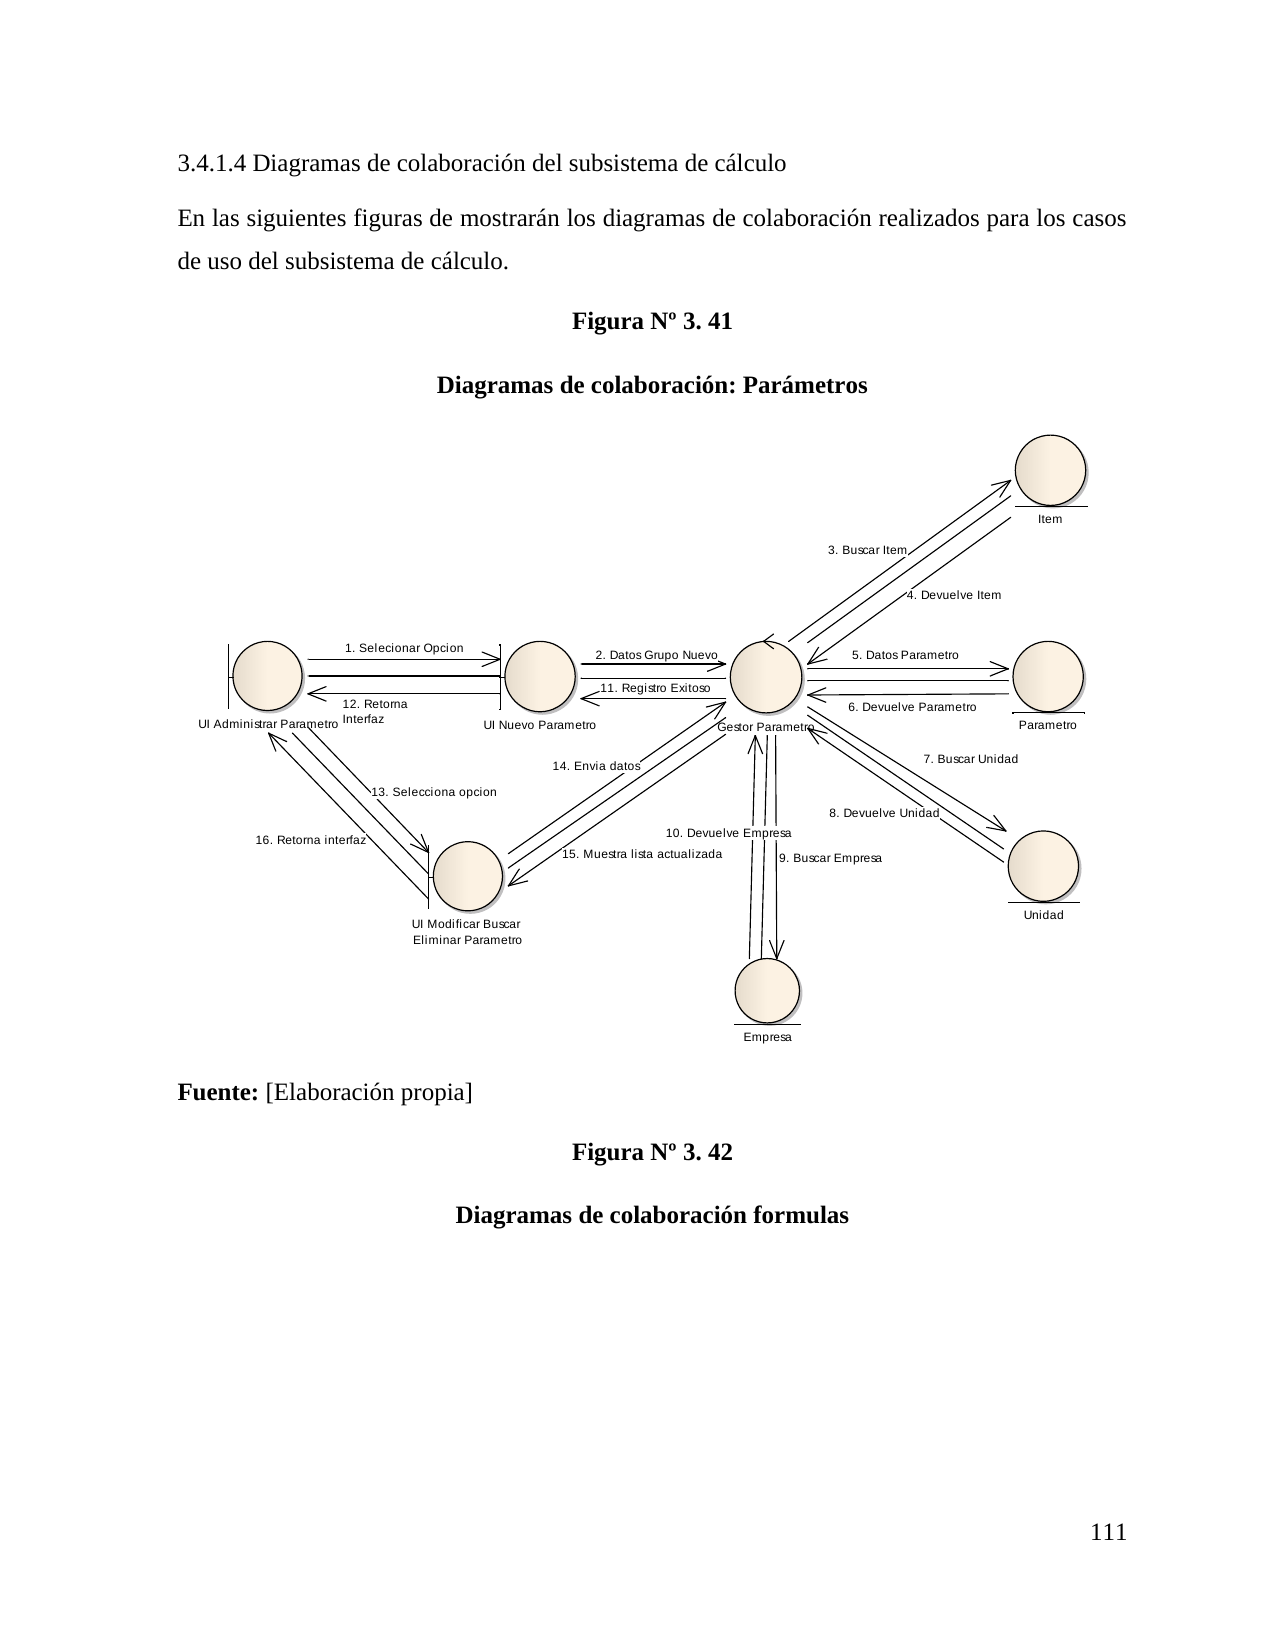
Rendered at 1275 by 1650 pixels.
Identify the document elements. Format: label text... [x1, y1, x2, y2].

text Fuente: [Elaboración propia] [177, 1077, 1127, 1106]
text Figura Nº 3. 41 [177, 306, 1127, 335]
text Figura Nº 3. 42 [177, 1137, 1127, 1165]
text Diagramas de colaboración: Parámetros [177, 370, 1127, 399]
subtitle Diagramas de colaboración del subsistema de cálculo [177, 148, 1127, 176]
text Diagramas de colaboración formulas [177, 1201, 1127, 1229]
text En las siguientes figuras de mostrarán los diagramas de colaboración realizados para los casos de uso del subsistema de cálculo. [177, 203, 1127, 275]
